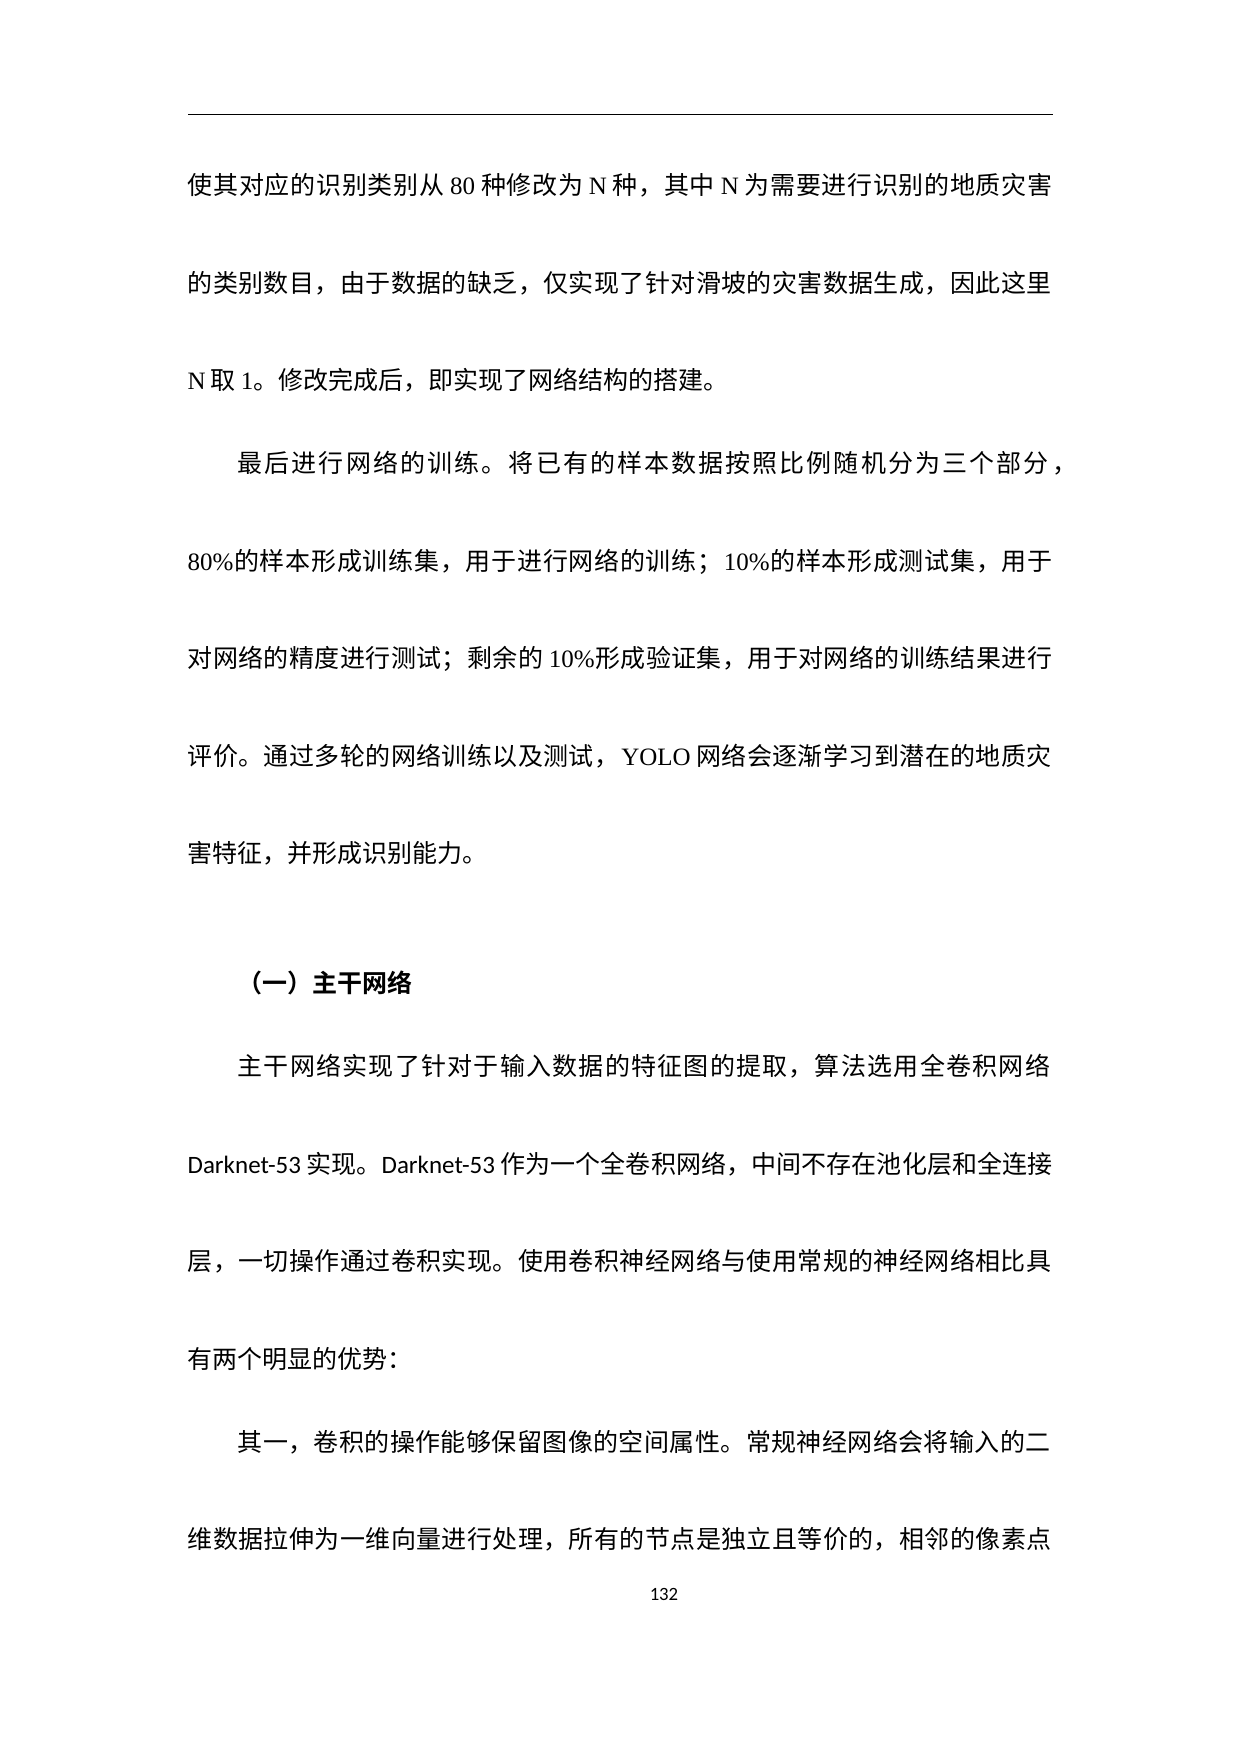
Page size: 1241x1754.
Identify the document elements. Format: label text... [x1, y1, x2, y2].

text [187, 151, 1053, 411]
text （一）主干网络 [187, 949, 1053, 1014]
text 最后进行网络的训练。将已有的样本数据按照比例随机分为三个部分，80%的样本形成训练集，用于进行网络的训练；10%的样本形成测试集，用于对网络的精度进行测试；剩余的10%形成验证集，用于对网络的训练结果进行评价。通过多轮的网络训练以及测试，YOLO网络会逐渐学习到潜在的地质灾害特征，并形成识别能力。 [187, 429, 1053, 884]
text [187, 1408, 1053, 1571]
text 主干网络实现了针对于输入数据的特征图的提取，算法选用全卷积网络Darknet-53实现。Darknet-53作为一个全卷积网络，中间不存在池化层和全连接层，一切操作通过卷积实现。使用卷积神经网络与使用常规的神经网络相比具有两个明显的优势： [187, 1032, 1053, 1390]
